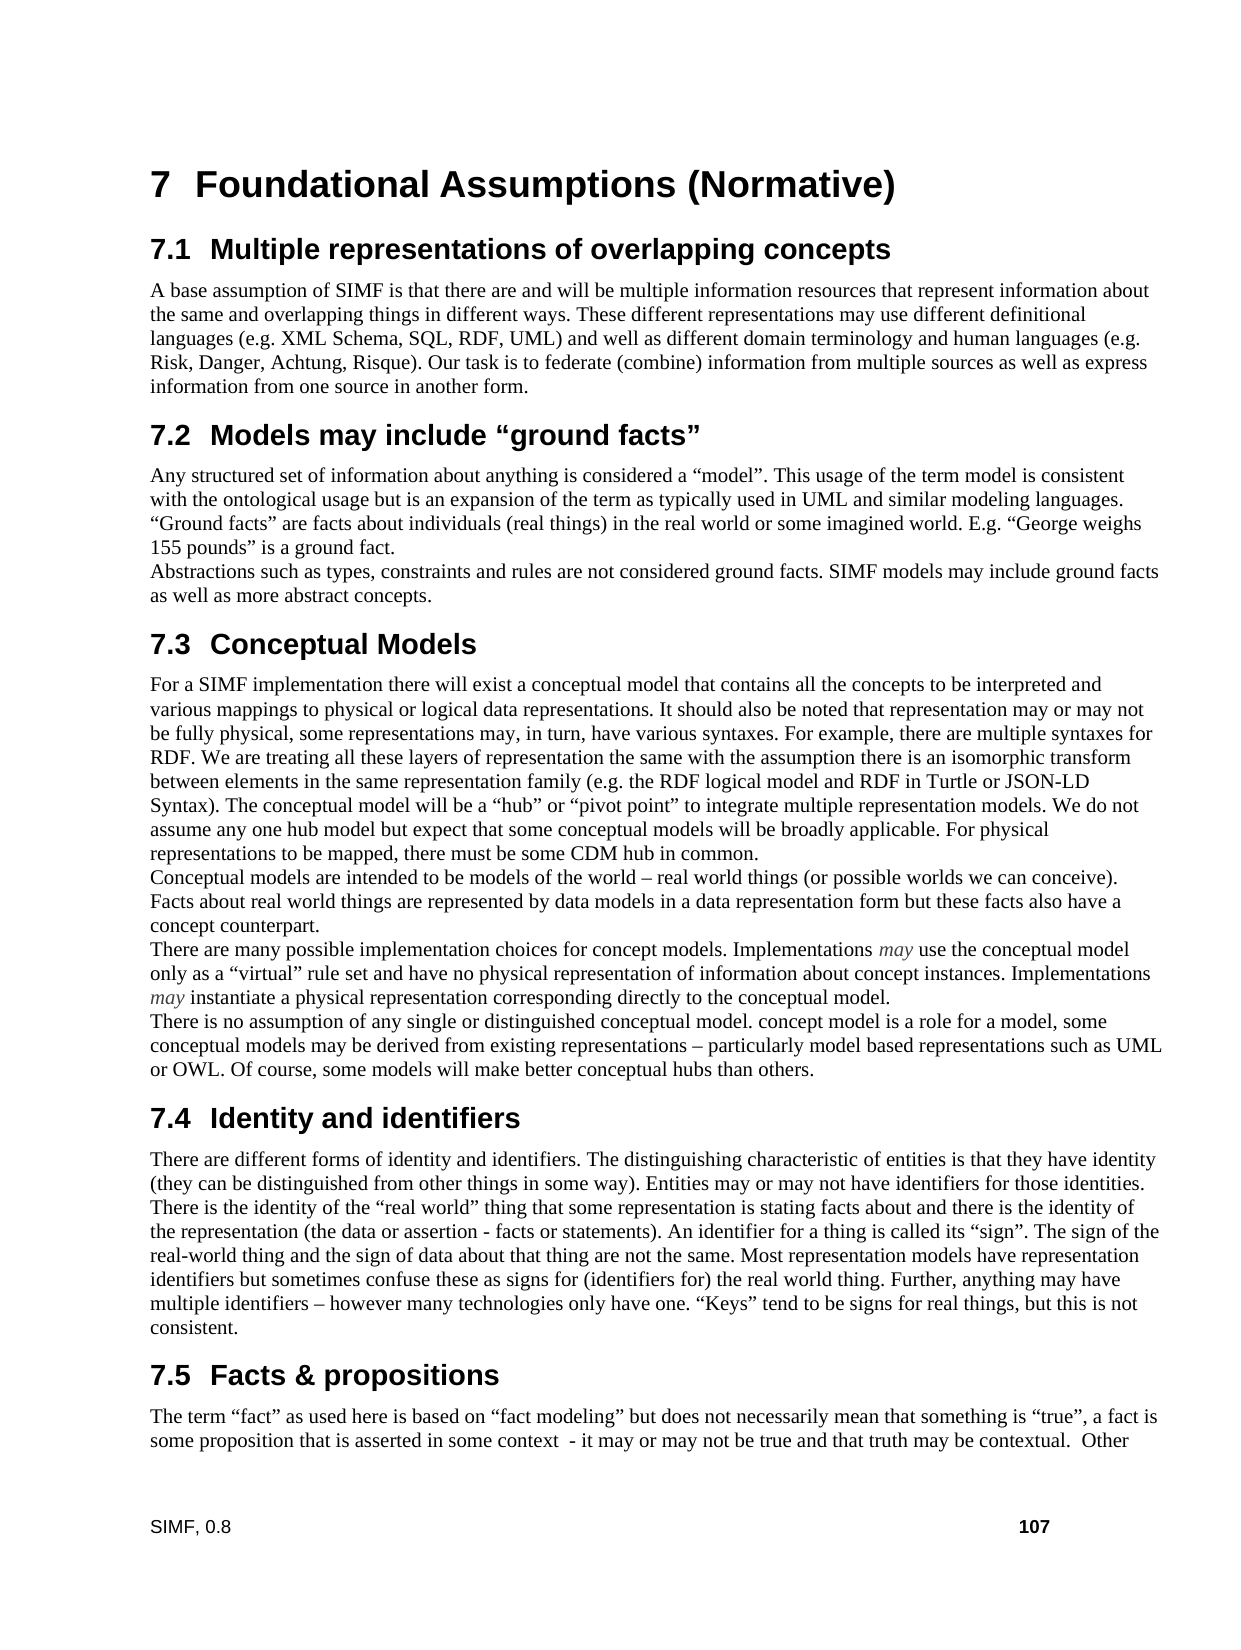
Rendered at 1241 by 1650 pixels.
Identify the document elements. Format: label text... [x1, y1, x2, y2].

text A base assumption of SIMF is that there are and will be multiple information resources that represent information about the same and overlapping things in different ways. These different representations may use different definitional languages (e.g. XML Schema, SQL, RDF, UML) and well as different domain terminology and human languages (e.g. Risk, Danger, Achtung, Risque). Our task is to federate (combine) information from multiple sources as well as express information from one source in another form. [150, 278, 1165, 398]
text There are many possible implementation choices for concept models. Implementations may use the conceptual model only as a “virtual” rule set and have no physical representation of information about concept instances. Implementations may instantiate a physical representation corresponding directly to the conceptual model. [150, 937, 1165, 1009]
text Conceptual models are intended to be models of the world – real world things (or possible worlds we can conceive). Facts about real world things are represented by data models in a data representation form but these facts also have a concept counterpart. [150, 865, 1165, 937]
subtitle Facts & propositions [150, 1358, 1165, 1392]
text For a SIMF implementation there will exist a conceptual model that contains all the concepts to be interpreted and various mappings to physical or logical data representations. It should also be noted that representation may or may not be fully physical, some representations may, in turn, have various syntaxes. For example, there are multiple syntaxes for RDF. We are treating all these layers of representation the same with the assumption there is an isomorphic transform between elements in the same representation family (e.g. the RDF logical model and RDF in Turtle or JSON-LD Syntax). The conceptual model will be a “hub” or “pivot point” to integrate multiple representation models. We do not assume any one hub model but expect that some conceptual models will be broadly applicable. For physical representations to be mapped, there must be some CDM hub in common. [150, 672, 1165, 865]
subtitle Models may include “ground facts” [150, 417, 1165, 451]
text Any structured set of information about anything is considered a “model”. This usage of the term model is consistent with the ontological usage but is an expansion of the term as typically used in UML and similar modeling languages. “Ground facts” are facts about individuals (real things) in the real world or some imagined world. E.g. “George weighs 155 pounds” is a ground fact. [150, 463, 1165, 559]
subtitle Conceptual Models [150, 627, 1165, 660]
subtitle Foundational Assumptions (Normative) [150, 162, 1165, 205]
text There are different forms of identity and identifiers. The distinguishing characteristic of entities is that they have identity (they can be distinguished from other things in some way). Entities may or may not have identifiers for those identities. There is the identity of the “real world” thing that some representation is stating facts about and there is the identity of the representation (the data or assertion - facts or statements). An identifier for a thing is called its “sign”. The sign of the real-world thing and the sign of data about that thing are not the same. Most representation models have representation identifiers but sometimes confuse these as signs for (identifiers for) the real world thing. Further, anything may have multiple identifiers – however many technologies only have one. “Keys” tend to be signs for real things, but this is not consistent. [150, 1146, 1165, 1339]
text Abstractions such as types, constraints and rules are not considered ground facts. SIMF models may include ground facts as well as more abstract concepts. [150, 559, 1165, 607]
subtitle Multiple representations of overlapping concepts [150, 232, 1165, 266]
text There is no assumption of any single or distinguished conceptual model. concept model is a role for a model, some conceptual models may be derived from existing representations – particularly model based representations such as UML or OWL. Of course, some models will make better conceptual hubs than others. [150, 1009, 1165, 1081]
subtitle Identity and identifiers [150, 1101, 1165, 1134]
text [150, 1404, 1165, 1452]
